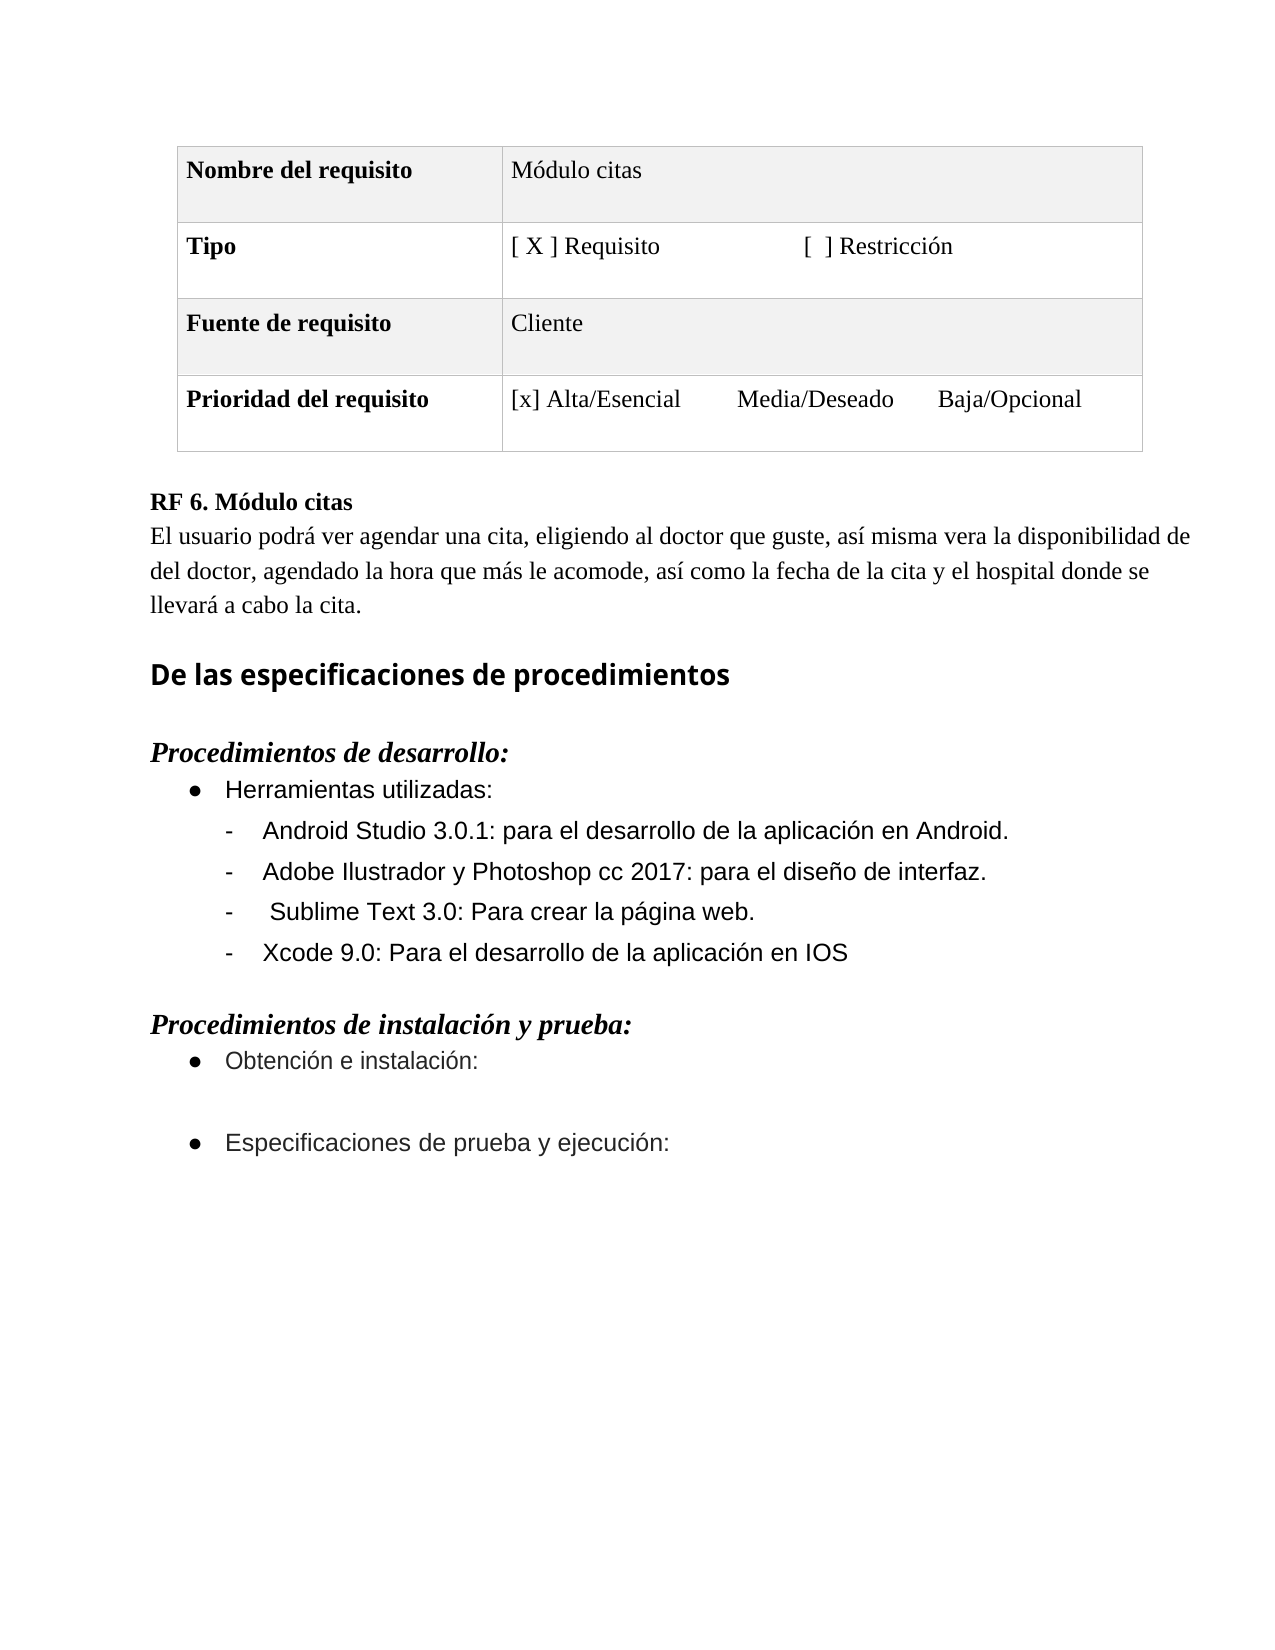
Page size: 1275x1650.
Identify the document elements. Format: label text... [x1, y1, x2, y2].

table_cell Prioridad del requisito [178, 376, 502, 451]
table_cell [ X ] Requisito [ ] Restricción [503, 223, 1142, 298]
text Procedimientos de desarrollo: [150, 735, 1212, 769]
list Adobe Ilustrador y Photoshop cc 2017: para el diseño de interfaz. [225, 857, 1200, 885]
table_cell Fuente de requisito [178, 299, 502, 374]
list Obtención e instalación: [187, 1046, 1201, 1075]
table_cell Cliente [503, 299, 1142, 374]
list Sublime Text 3.0: Para crear la página web. [225, 897, 1200, 926]
table_cell [x] Alta/Esencial Media/Deseado Baja/Opcional [503, 376, 1142, 451]
text El usuario podrá ver agendar una cita, eligiendo al doctor que guste, así misma vera la disponibilidad de del doctor, agendado la hora que más le acomode, así como la fecha de la cita y el hospital donde se llevará a cabo la cita. [150, 521, 1212, 619]
list Xcode 9.0: Para el desarrollo de la aplicación en IOS [225, 938, 1200, 967]
list Android Studio 3.0.1: para el desarrollo de la aplicación en Android. [225, 816, 1200, 844]
table_cell Módulo citas [503, 147, 1142, 222]
list Herramientas utilizadas: [187, 775, 1200, 804]
table_cell Tipo [178, 223, 502, 298]
text Procedimientos de instalación y prueba: [150, 1007, 1212, 1040]
list Especificaciones de prueba y ejecución: [187, 1128, 1200, 1157]
subtitle De las especificaciones de procedimientos [150, 654, 1212, 694]
text RF 6. Módulo citas [150, 487, 1212, 515]
table_cell Nombre del requisito [178, 147, 502, 222]
